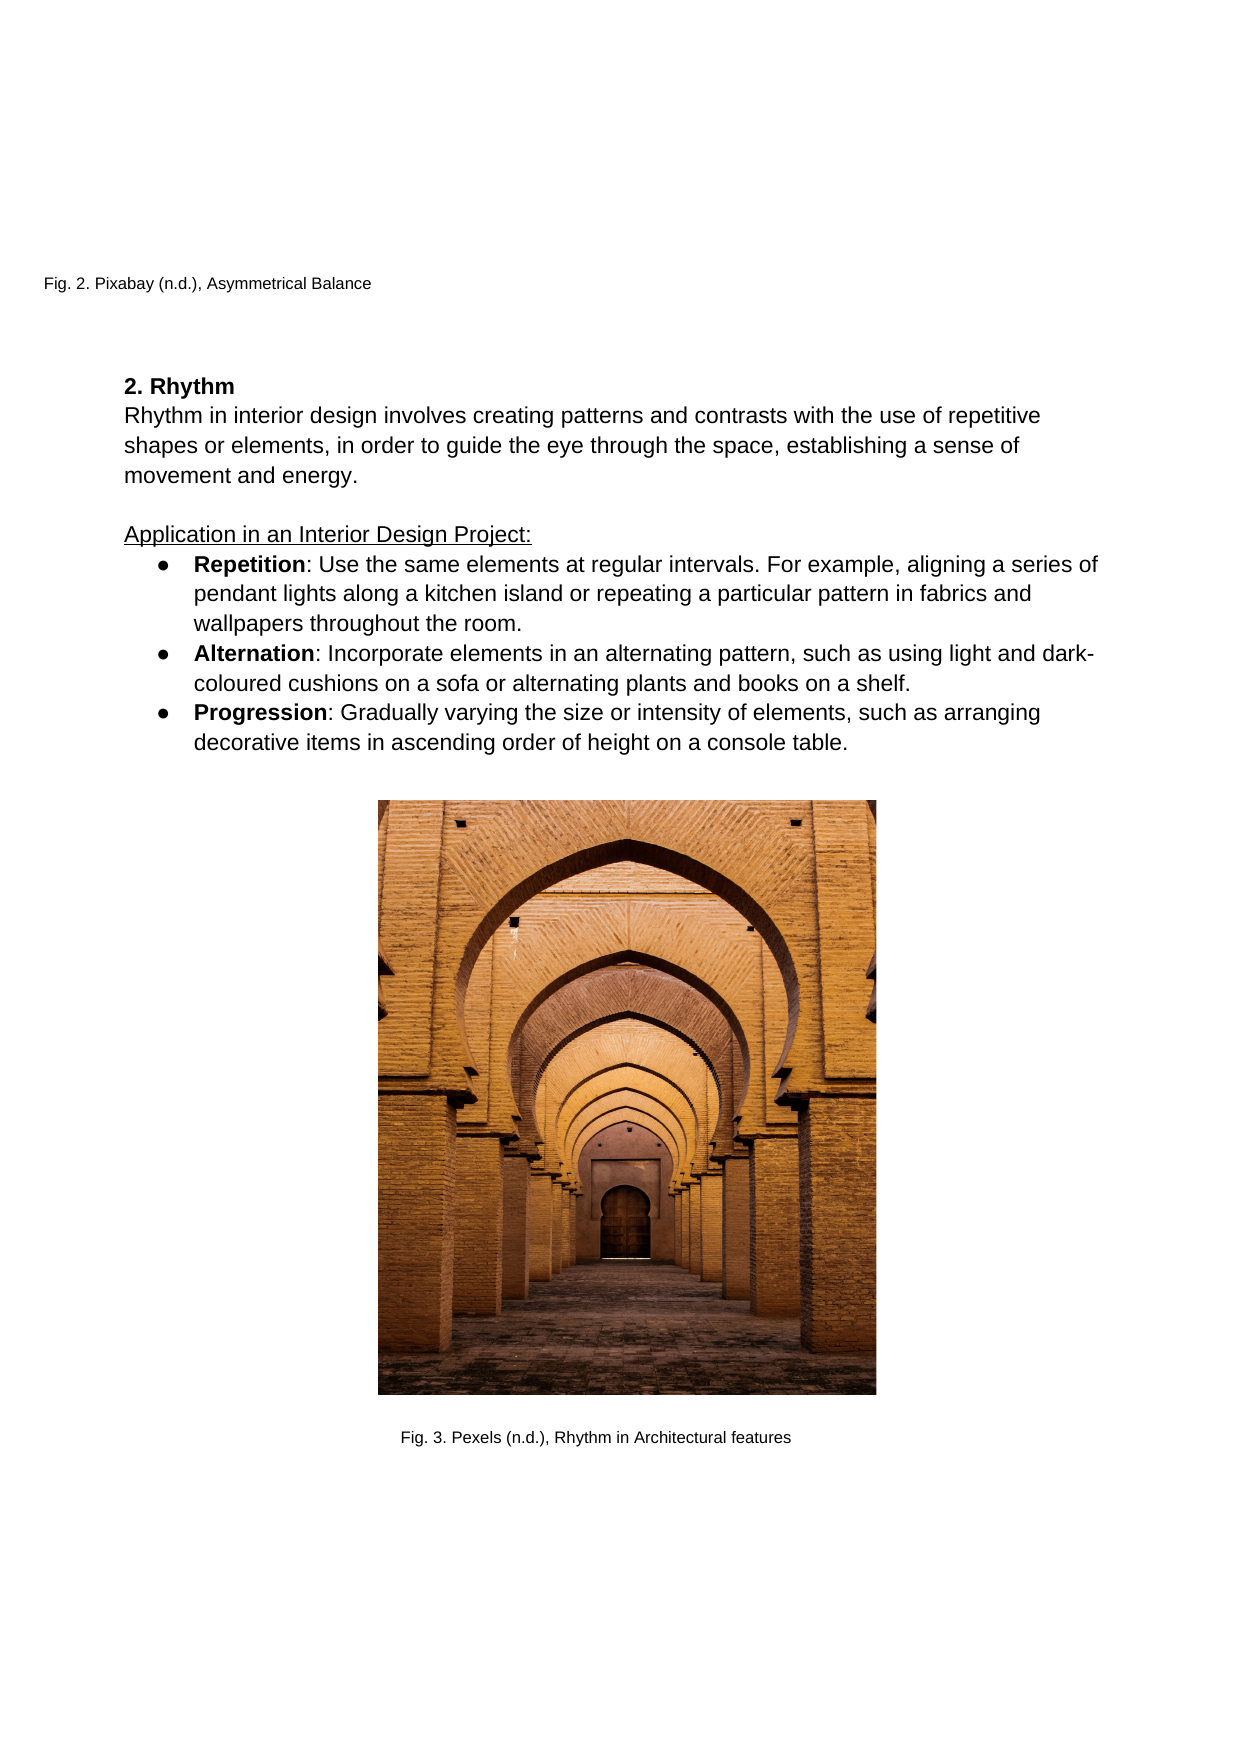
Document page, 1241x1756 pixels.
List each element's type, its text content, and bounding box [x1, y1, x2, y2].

list Progression: Gradually varying the size or intensity of elements, such as arranging decorative items in ascending order of height on a console table. [156, 699, 1105, 755]
subtitle Rhythm [124, 373, 1184, 399]
text Rhythm in interior design involves creating patterns and contrasts with the use of repetitive shapes or elements, in order to guide the eye through the space, establishing a sense of movement and energy. [124, 402, 1116, 488]
text Fig. 2. Pixabay (n.d.), Asymmetrical Balance [44, 273, 1184, 293]
picture [378, 800, 877, 1395]
list Repetition: Use the same elements at regular intervals. For example, aligning a series of pendant lights along a kitchen island or repeating a particular pattern in fabrics and wallpapers throughout the room. [156, 551, 1105, 636]
text Application in an Interior Design Project: [124, 521, 1184, 547]
list Alternation: Incorporate elements in an alternating pattern, such as using light and dark- coloured cushions on a sofa or alternating plants and books on a shelf. [156, 640, 1116, 696]
